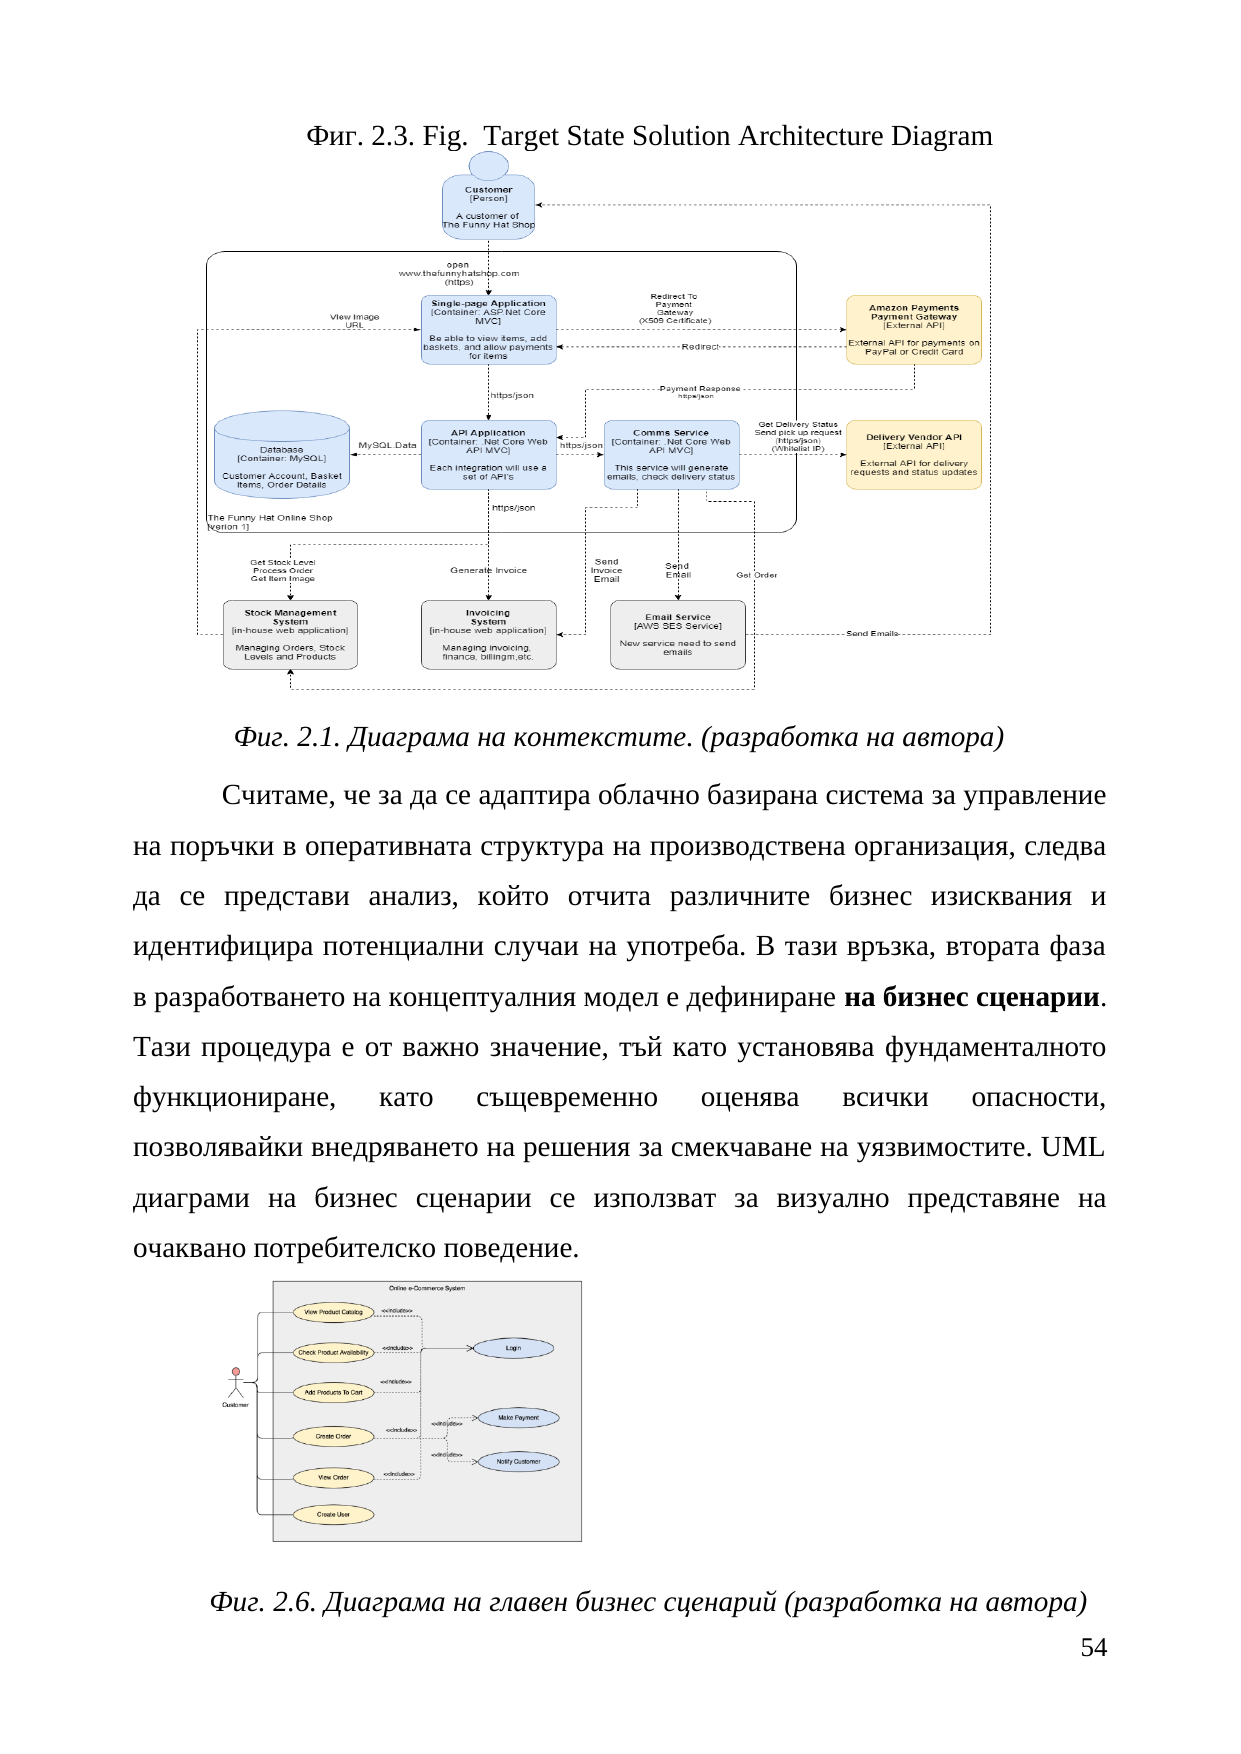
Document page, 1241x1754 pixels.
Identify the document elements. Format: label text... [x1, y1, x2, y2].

text Фиг. 2.3. Fig. Target State Solution Architecture Diagram [133, 118, 1107, 152]
picture [192, 151, 997, 694]
title Фиг. 2.1. Диаграма на контекстите. (разработка на автора) [192, 719, 1048, 752]
text Считаме, че за да се адаптира облачно базирана система за управление на поръчки в оперативната структура на производствена организация, следва да се представи анализ, който отчита различните бизнес изисквания и идентифицира потенциални случаи на употреба. В тази връзка, втората фаза в разработването на концептуалния модел е дефиниране на бизнес сценарии. Тази процедура е от важно значение, тъй като установява фундаменталното функциониране, като същевременно оценява всички опасности, позволявайки внедряването на решения за смекчаване на уязвимостите. UML диаграми на бизнес сценарии се използват за визуално представяне на очаквано потребителско поведение. [133, 777, 1107, 1264]
picture [221, 1280, 583, 1543]
title Фиг. 2.6. Диаграма на главен бизнес сценарий (разработка на автора) [133, 1584, 1107, 1618]
